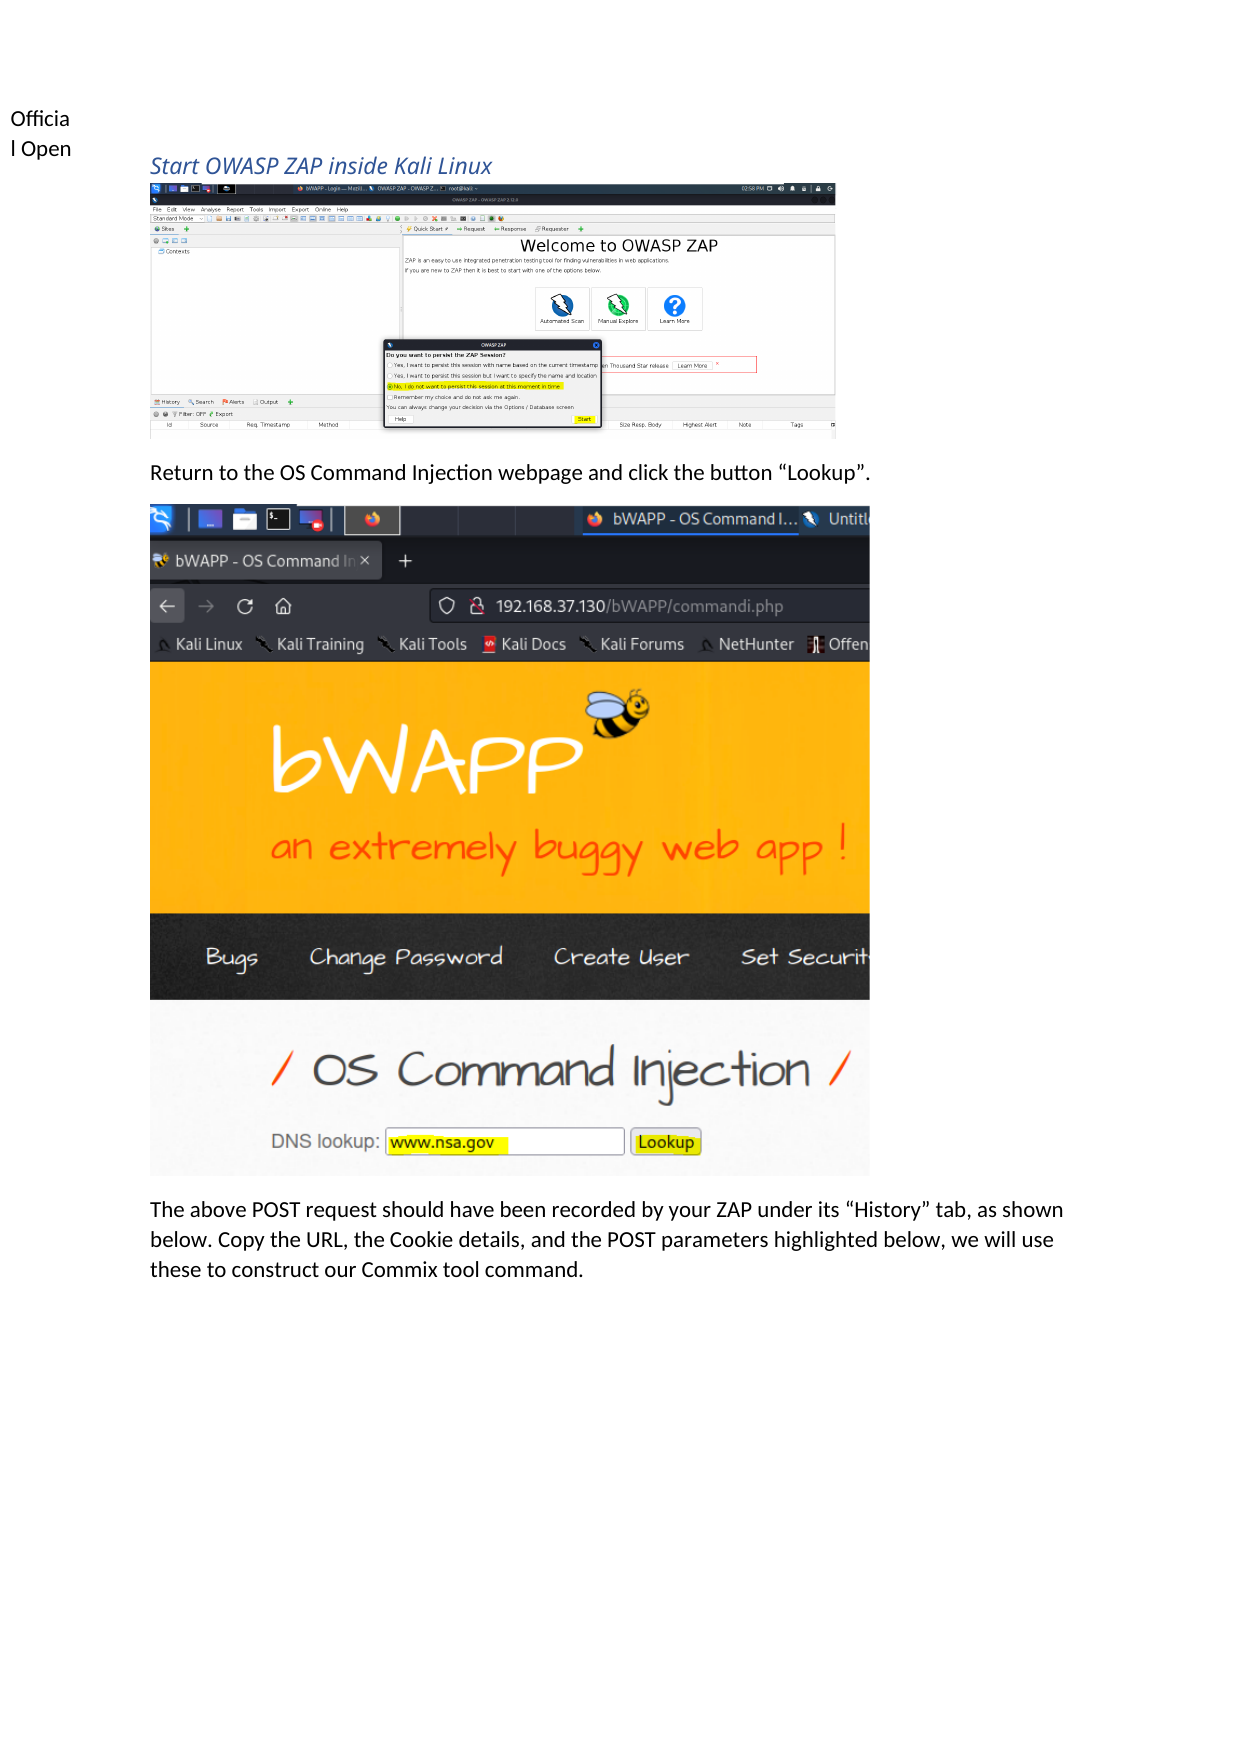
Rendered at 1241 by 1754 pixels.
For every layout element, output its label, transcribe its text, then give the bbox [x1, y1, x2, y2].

text Return to the OS Command Injection webpage and click the button “Lookup”. [150, 458, 1090, 486]
subtitle Start OWASP ZAP inside Kali Linux [150, 150, 1090, 181]
text The above POST request should have been recorded by your ZAP under its “History” tab, as shown below. Copy the URL, the Cookie details, and the POST parameters highlighted below, we will use these to construct our Commix tool command. [150, 1195, 1090, 1283]
picture [150, 183, 837, 439]
picture [150, 504, 870, 1176]
